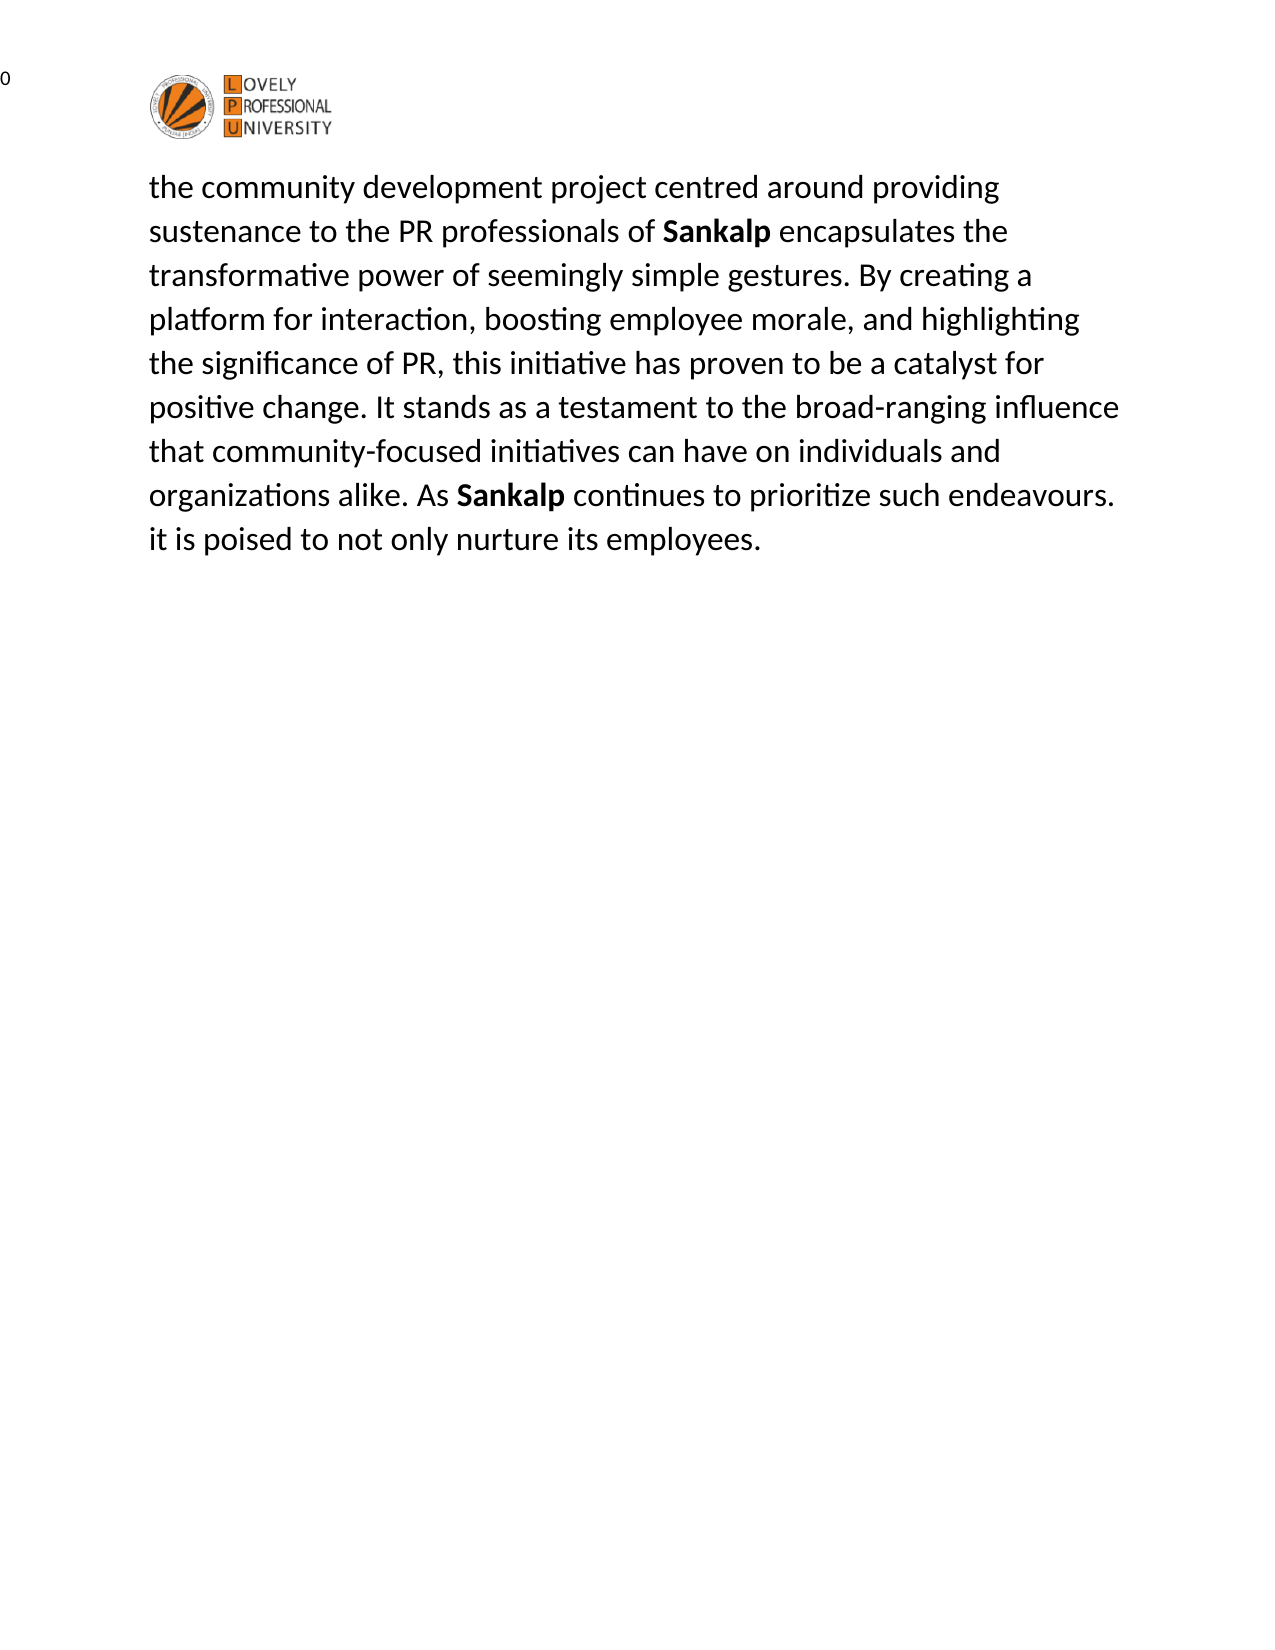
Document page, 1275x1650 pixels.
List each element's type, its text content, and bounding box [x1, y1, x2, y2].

picture [150, 75, 332, 139]
text positive change. It stands as a testament to the broad-ranging influence that community-focused initiatives can have on individuals and organizations alike. As Sankalp continues to prioritize such endeavours. it is poised to not only nurture its employees. [148, 386, 1127, 559]
text the community development project centred around providing sustenance to the PR professionals of Sankalp encapsulates the transformative power of seemingly simple gestures. By creating a platform for interaction, boosting employee morale, and highlighting the significance of PR, this initiative has proven to be a catalyst for [148, 166, 1114, 383]
